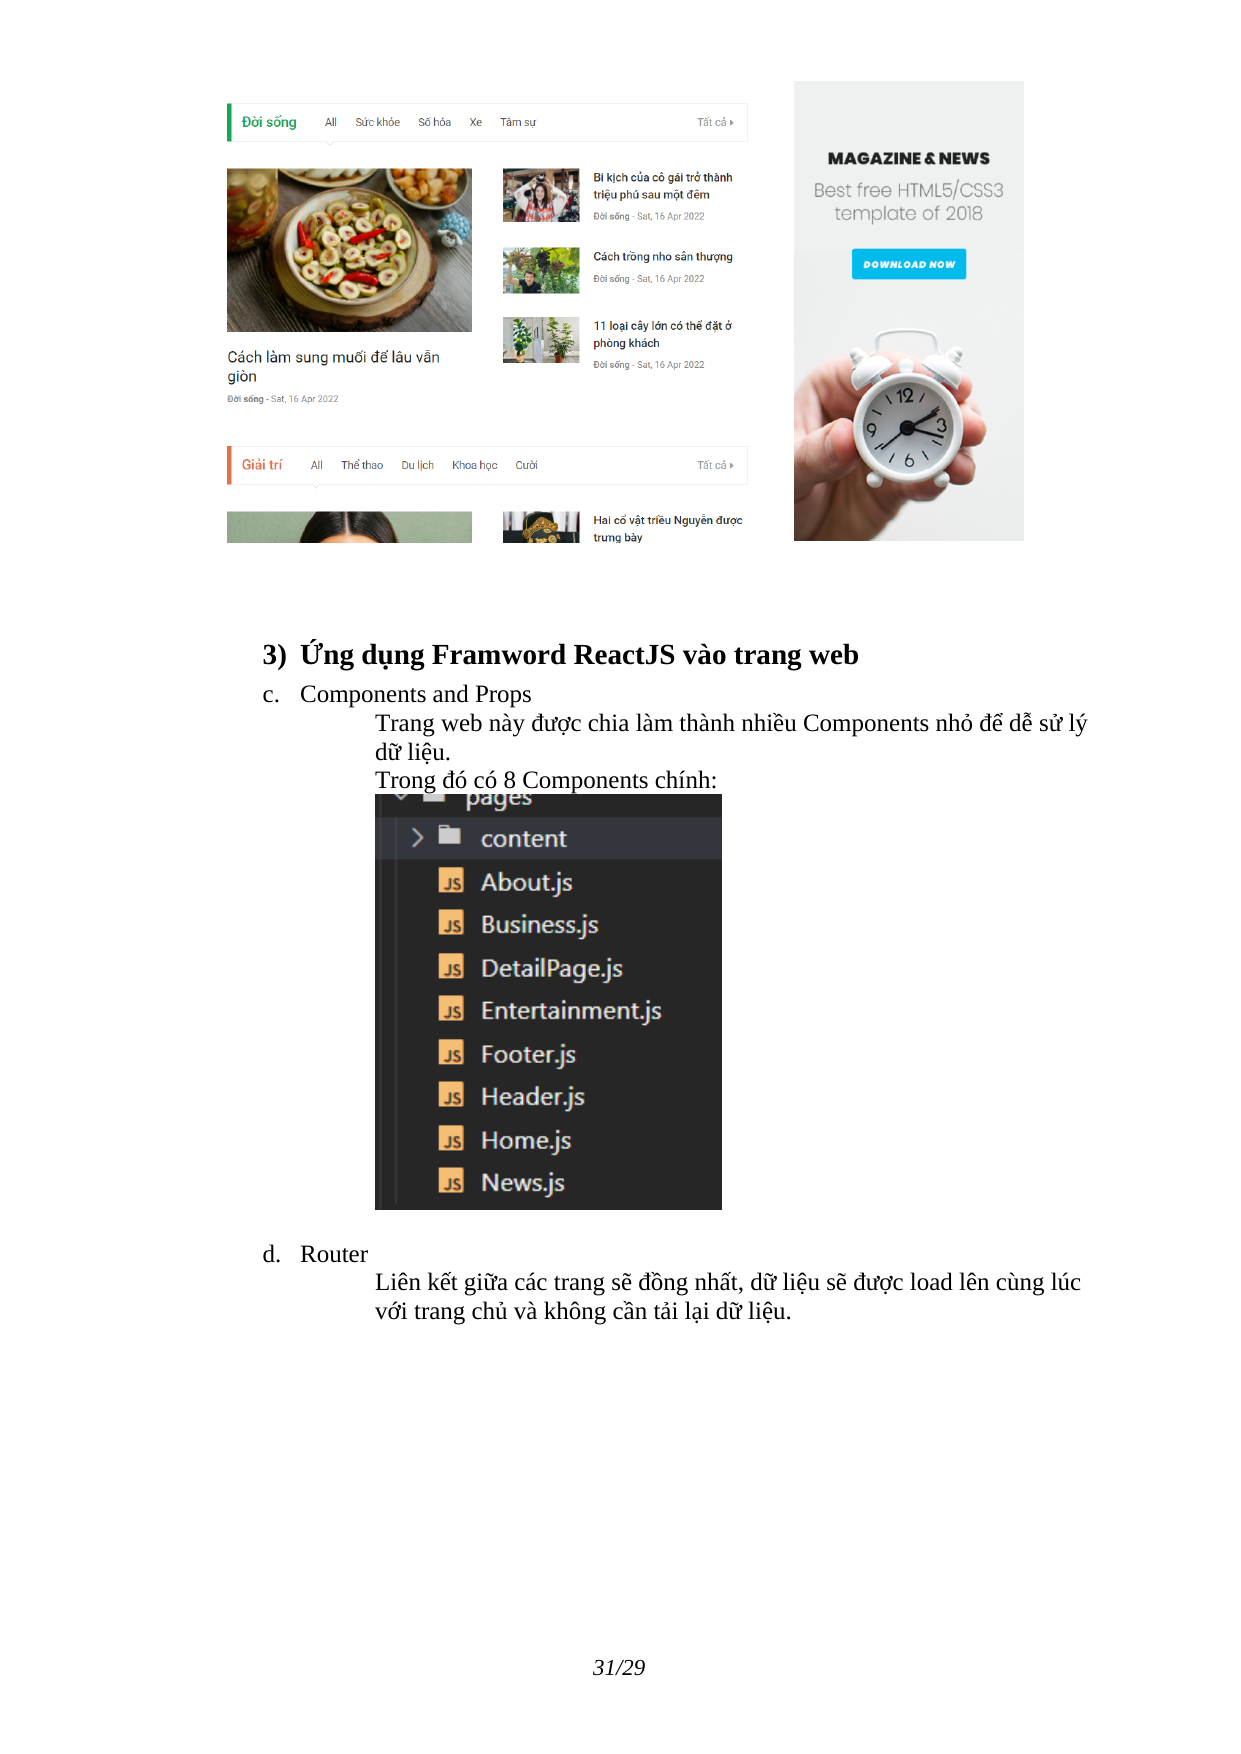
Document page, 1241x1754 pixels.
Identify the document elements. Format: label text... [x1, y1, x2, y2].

list Trang web này được chia làm thành nhiều Components nhỏ để dễ sử lý dữ liệu. [375, 708, 1090, 765]
picture [375, 794, 722, 1210]
list Router [262, 1239, 1090, 1267]
picture [225, 78, 1025, 543]
subtitle Ứng dụng Framword ReactJS vào trang web [262, 637, 1090, 671]
list Trong đó có 8 Components chính: [375, 765, 1090, 794]
list Liên kết giữa các trang sẽ đồng nhất, dữ liệu sẽ được load lên cùng lúc với trang chủ và không cần tải lại dữ liệu. [375, 1267, 1090, 1325]
list Components and Props [262, 679, 1090, 708]
